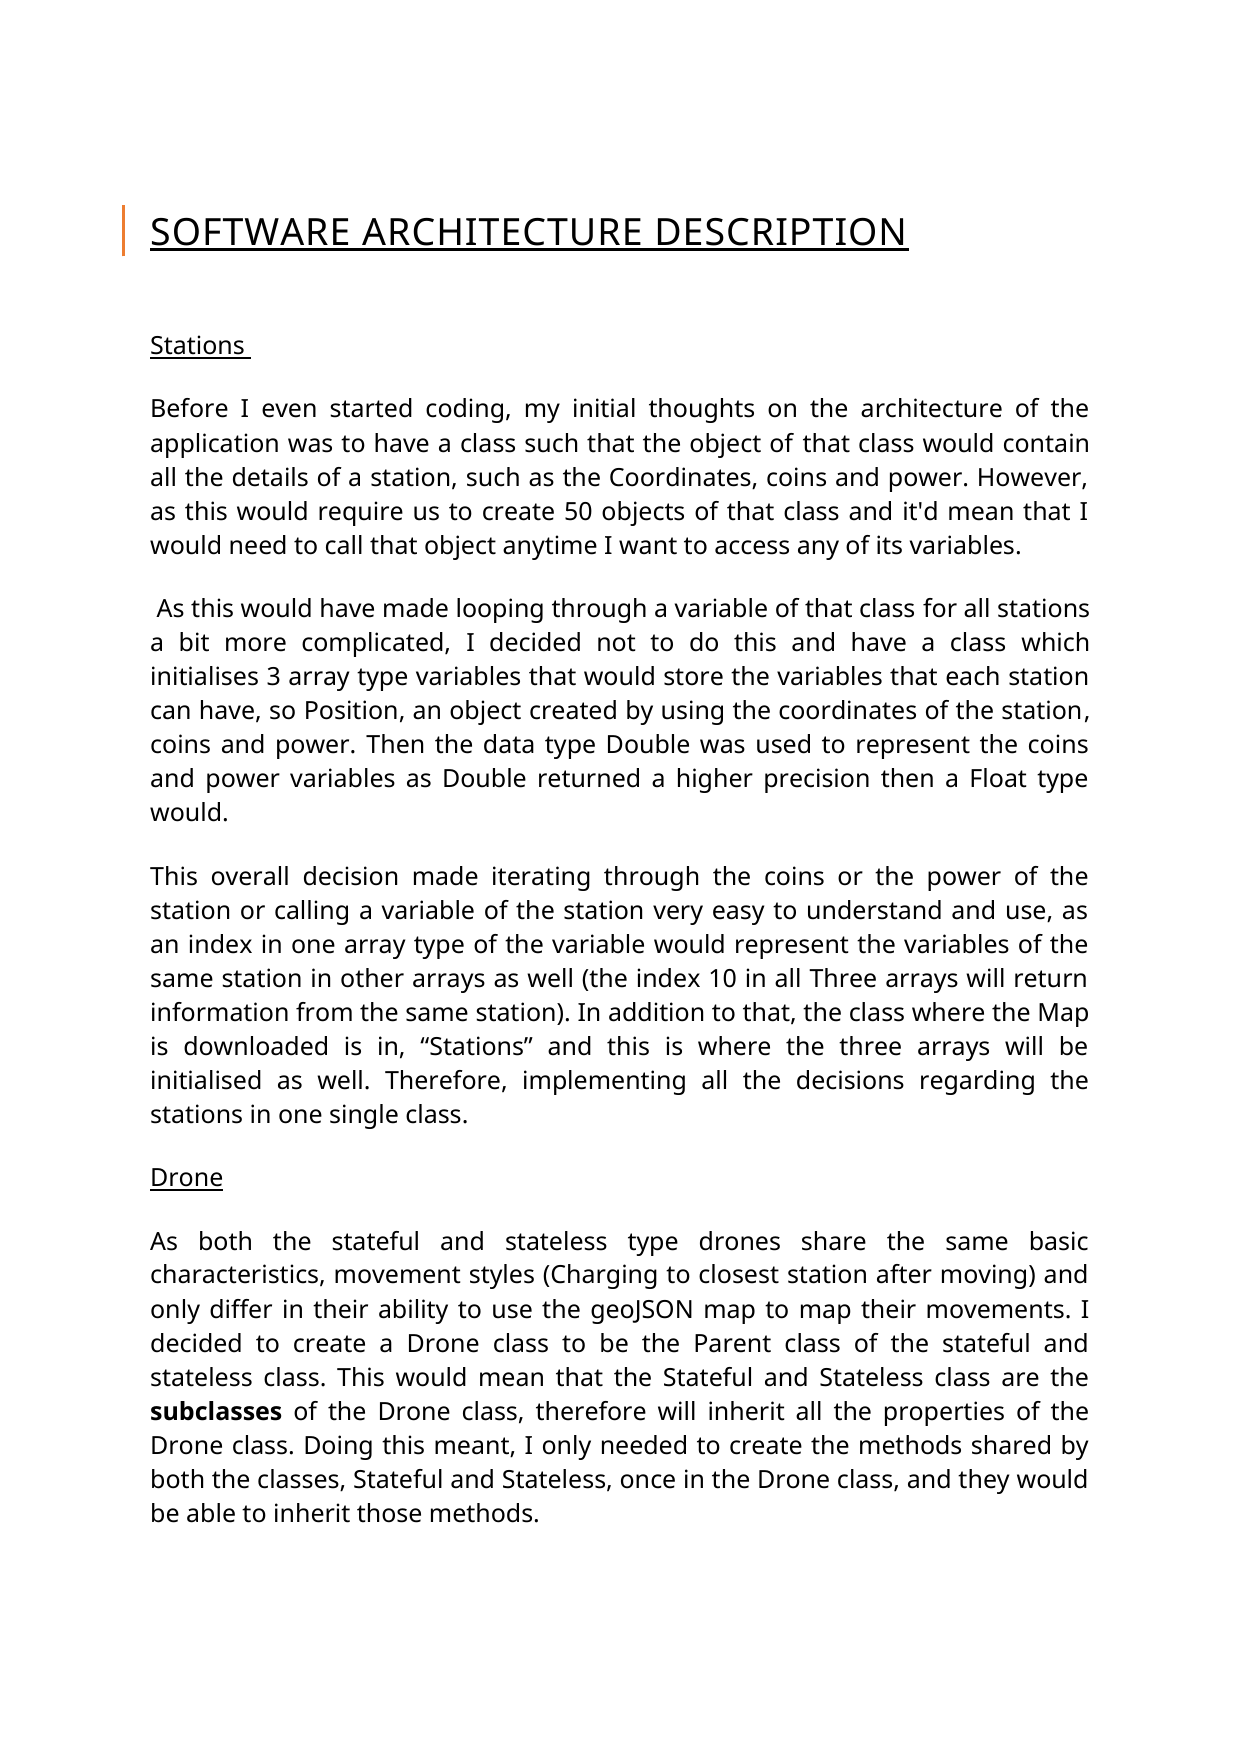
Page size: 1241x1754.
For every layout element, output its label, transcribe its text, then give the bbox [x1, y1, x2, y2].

text Before I even started coding, my initial thoughts on the architecture of the application was to have a class such that the object of that class would contain all the details of a station, such as the Coordinates, coins and power. However, as this would require us to create 50 objects of that class and it'd mean that I would need to call that object anytime I want to access any of its variables. [150, 391, 1090, 561]
text As both the stateful and stateless type drones share the same basic characteristics, movement styles (Charging to closest station after moving) and only differ in their ability to use the geoJSON map to map their movements. I decided to create a Drone class to be the Parent class of the stateful and stateless class. This would mean that the Stateful and Stateless class are the subclasses of the Drone class, therefore will inherit all the properties of the Drone class. Doing this meant, I only needed to create the methods shared by both the classes, Stateful and Stateless, once in the Drone class, and they would be able to inherit those methods. [150, 1223, 1090, 1530]
text Stations [150, 328, 1090, 362]
text As this would have made looping through a variable of that class for all stations a bit more complicated, I decided not to do this and have a class which initialises 3 array type variables that would store the variables that each station can have, so Position, an object created by using the coordinates of the station, coins and power. Then the data type Double was used to represent the coins and power variables as Double returned a higher precision then a Float type would. [150, 591, 1090, 829]
text Drone [150, 1160, 1090, 1194]
subtitle Software architecture description [125, 205, 1090, 256]
text This overall decision made iterating through the coins or the power of the station or calling a variable of the station very easy to understand and use, as an index in one array type of the variable would represent the variables of the same station in other arrays as well (the index 10 in all Three arrays will return information from the same station). In addition to that, the class where the Map is downloaded is in, “Stations” and this is where the three arrays will be initialised as well. Therefore, implementing all the decisions regarding the stations in one single class. [150, 858, 1090, 1131]
